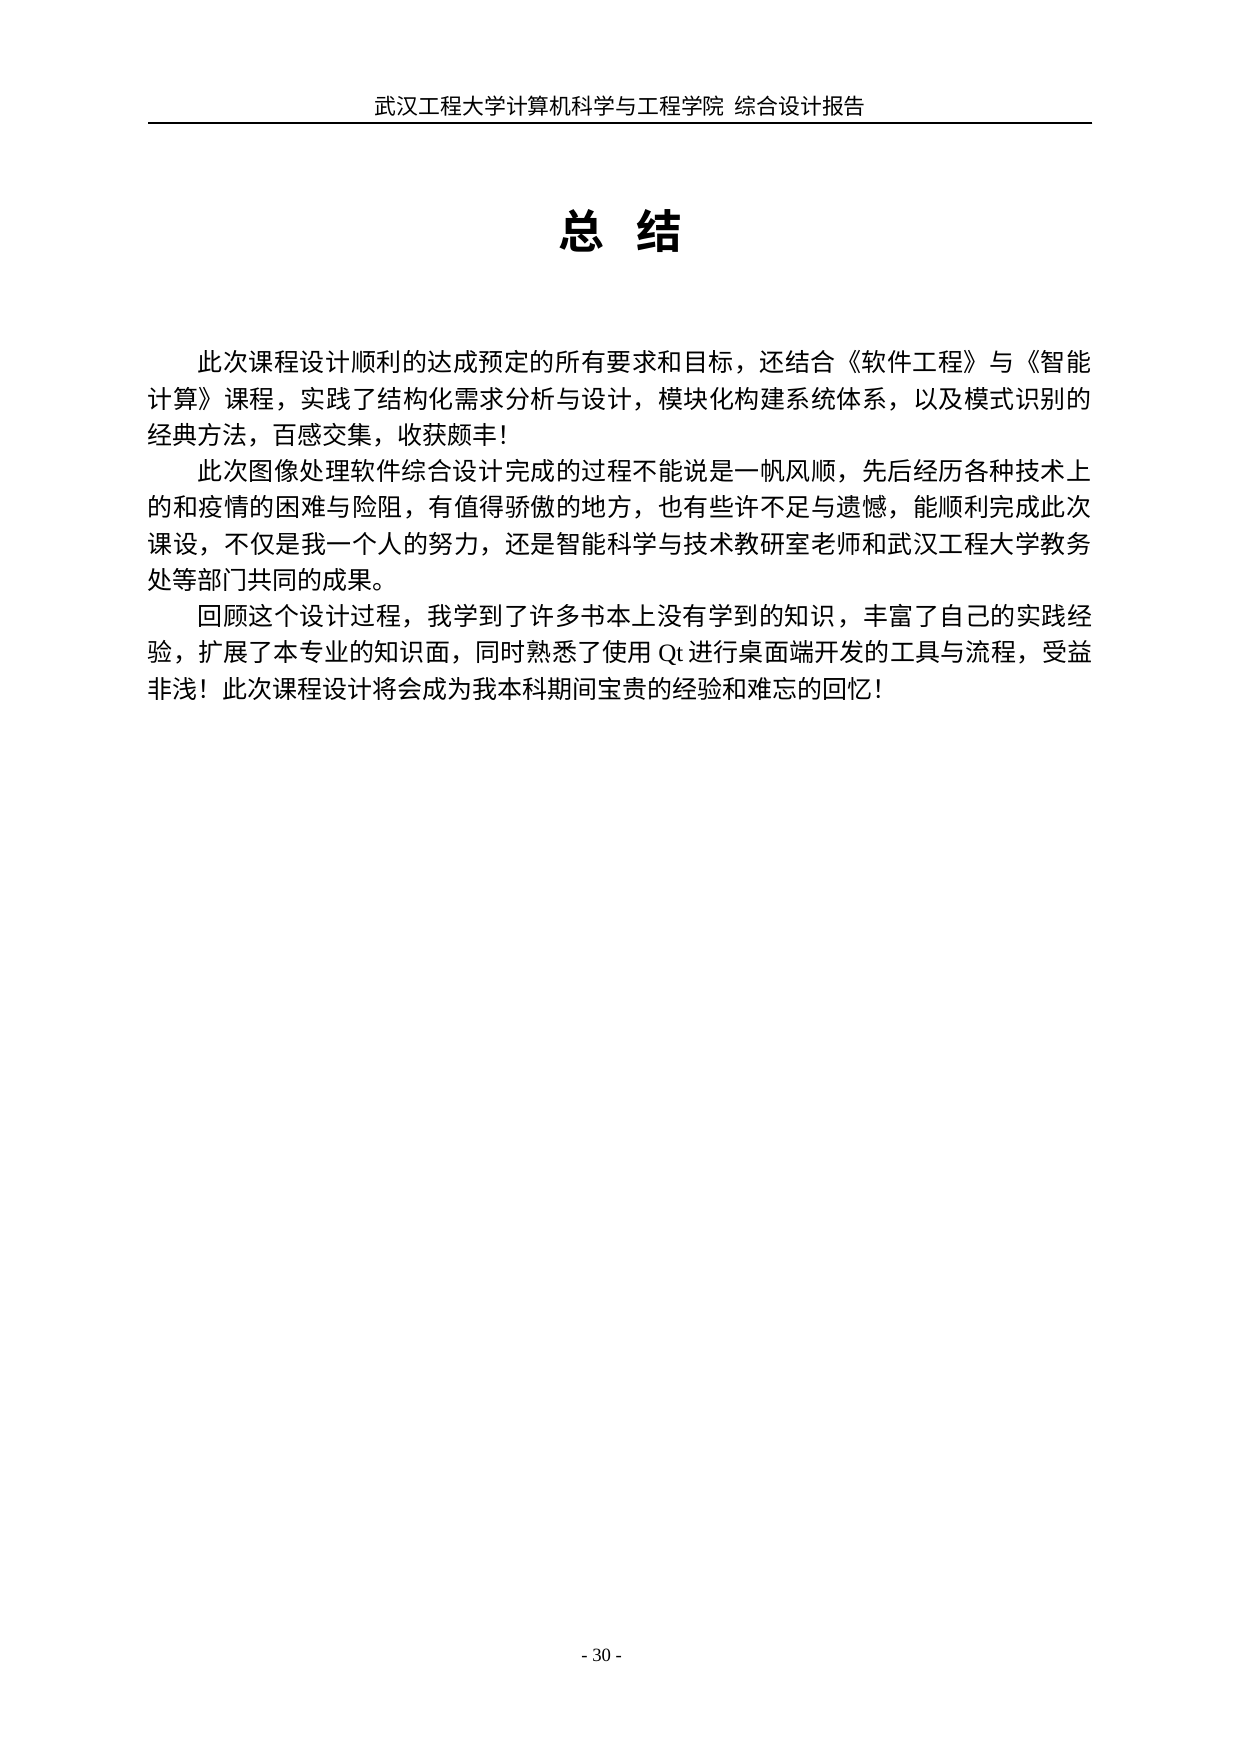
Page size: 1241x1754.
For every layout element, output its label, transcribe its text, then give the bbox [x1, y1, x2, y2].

subtitle 总 结 [148, 180, 1092, 277]
text 此次课程设计顺利的达成预定的所有要求和目标，还结合《软件工程》与《智能计算》课程，实践了结构化需求分析与设计，模块化构建系统体系，以及模式识别的经典方法，百感交集，收获颇丰！ [148, 343, 1092, 452]
text 此次图像处理软件综合设计完成的过程不能说是一帆风顺，先后经历各种技术上的和疫情的困难与险阻，有值得骄傲的地方，也有些许不足与遗憾，能顺利完成此次课设，不仅是我一个人的努力，还是智能科学与技术教研室老师和武汉工程大学教务处等部门共同的成果。 [148, 452, 1092, 597]
text 回顾这个设计过程，我学到了许多书本上没有学到的知识，丰富了自己的实践经验，扩展了本专业的知识面，同时熟悉了使用Qt进行桌面端开发的工具与流程，受益非浅！此次课程设计将会成为我本科期间宝贵的经验和难忘的回忆！ [148, 597, 1092, 705]
